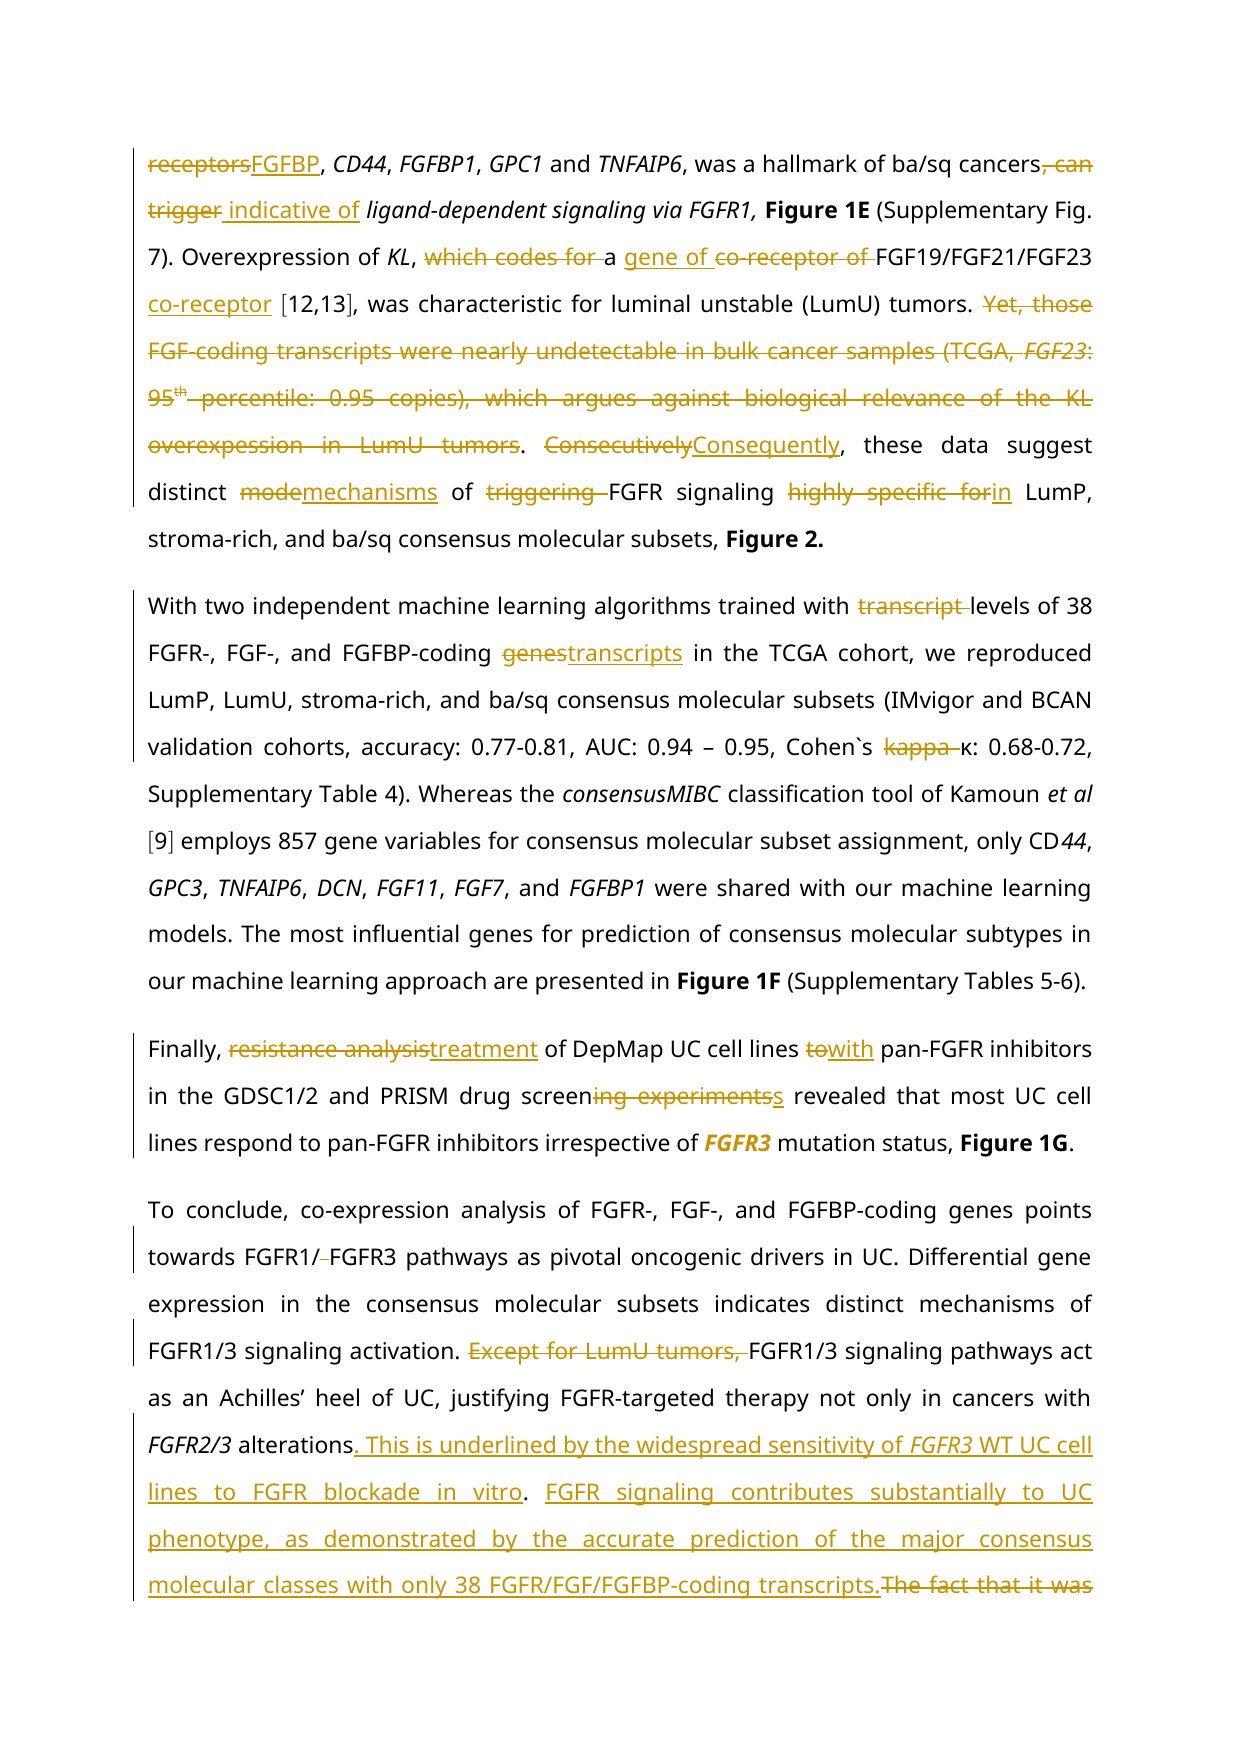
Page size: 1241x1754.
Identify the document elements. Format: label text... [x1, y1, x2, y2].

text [148, 148, 1093, 554]
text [148, 1551, 1093, 1601]
text With two independent machine learning algorithms trained with levels of 38 FGFR-, FGF-, and FGFBP-coding in the TCGA cohort, we reproduced LumP, LumU, stroma-rich, and ba/sq consensus molecular subsets (IMvigor and BCAN validation cohorts, accuracy: 0.77-0.81, AUC: 0.94 – 0.95, Cohen`s κ: 0.68-0.72, Supplementary Table 4). Whereas the consensusMIBC classification tool of Kamoun et al 9 employs 857 gene variables for consensus molecular subset assignment, only CD44, GPC3, TNFAIP6, DCN, FGF11, FGF7, and FGFBP1 were shared with our machine learning models. The most influential genes for prediction of consensus molecular subtypes in our machine learning approach are presented in Figure 1F (Supplementary Tables 5-6). [148, 590, 1093, 997]
text Finally, of DepMap UC cell lines pan-FGFR inhibitors in the GDSC1/2 and PRISM drug screen revealed that most UC cell lines respond to pan-FGFR inhibitors irrespective of FGFR3 mutation status, Figure 1G. [148, 1033, 1093, 1158]
